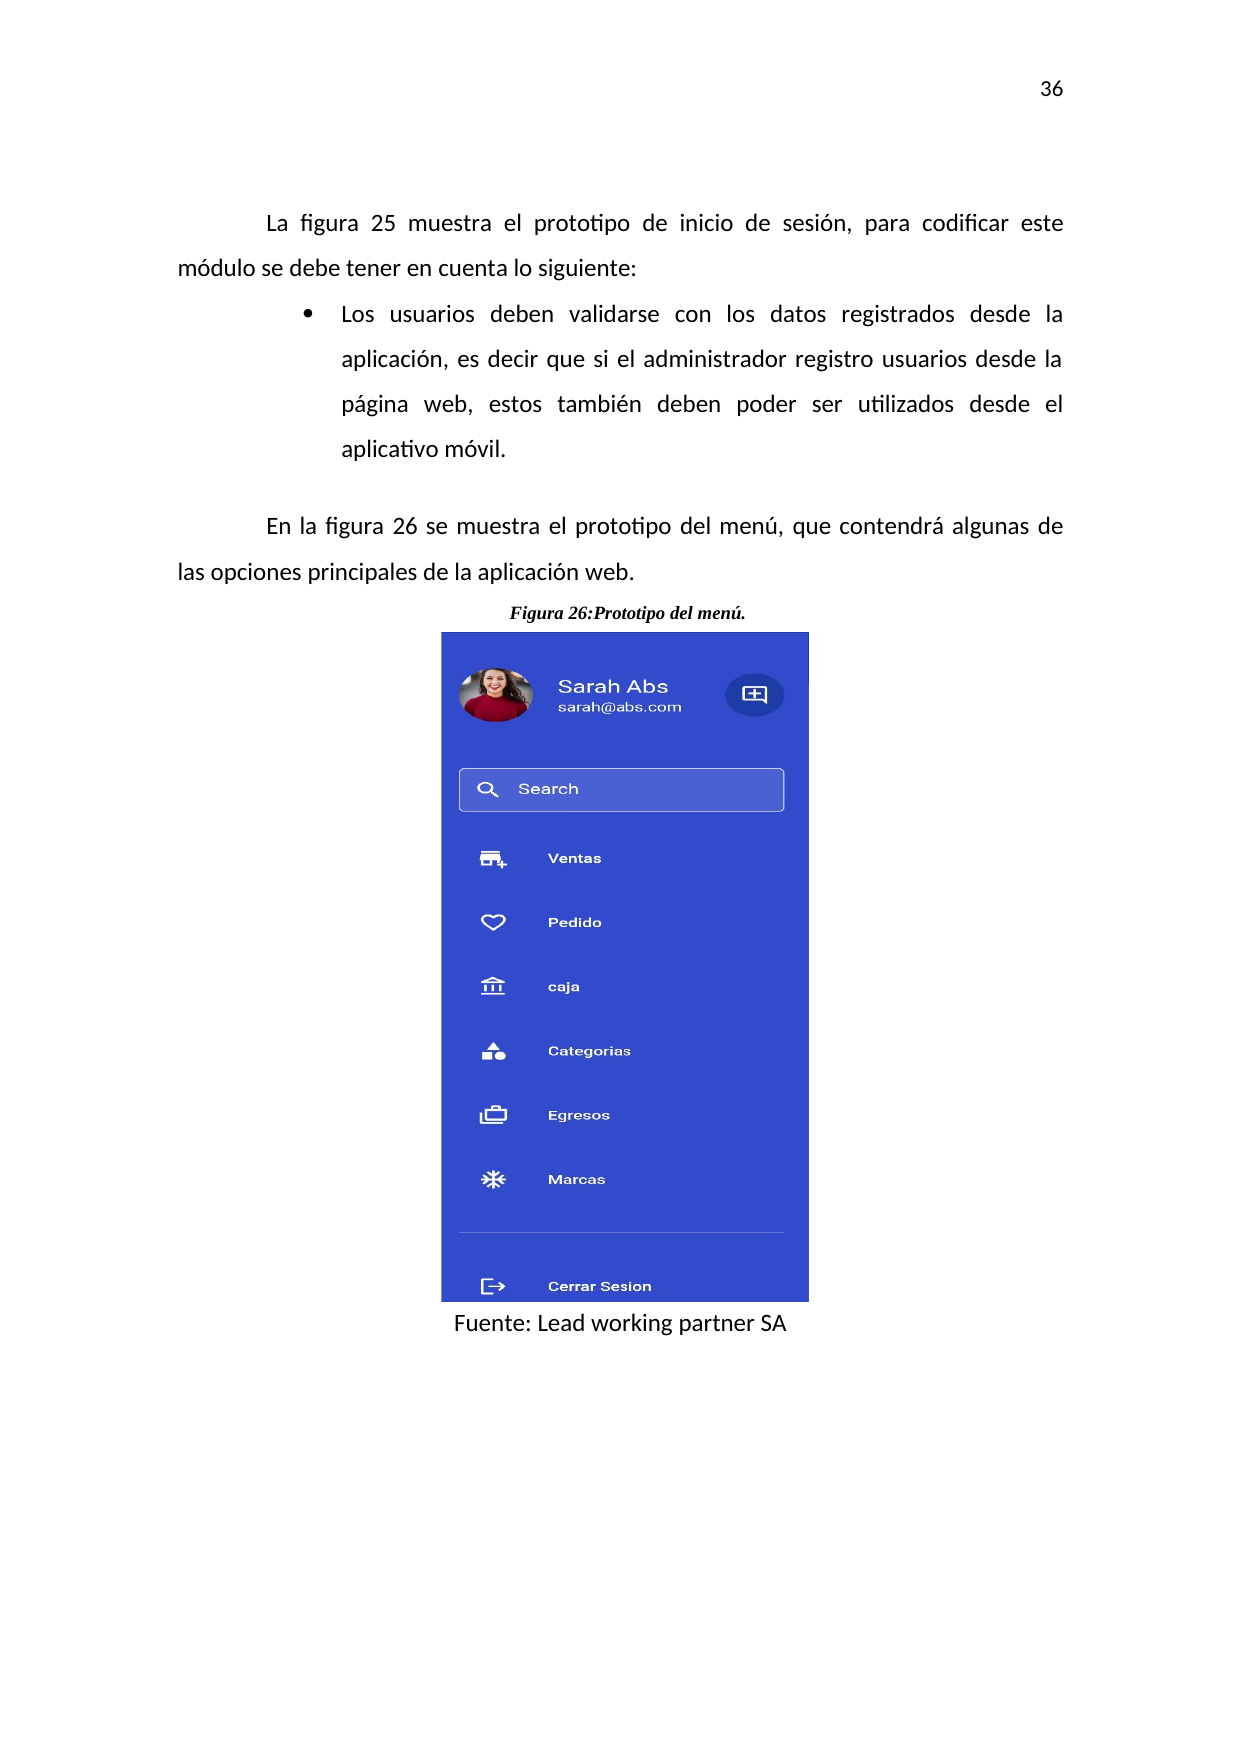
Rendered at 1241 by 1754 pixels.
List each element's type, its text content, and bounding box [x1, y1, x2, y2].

text La figura 25 muestra el prototipo de inicio de sesión, para codificar este módulo se debe tener en cuenta lo siguiente: [177, 207, 1063, 283]
text En la figura 26 se muestra el prototipo del menú, que contendrá algunas de las opciones principales de la aplicación web. [177, 510, 1064, 586]
picture [441, 632, 809, 1302]
list Los usuarios deben validarse con los datos registrados desde la aplicación, es decir que si el administrador registro usuarios desde la página web, estos también deben poder ser utilizados desde el aplicativo móvil. [303, 298, 1063, 464]
text Figura 26:Prototipo del menú. [191, 602, 1064, 623]
